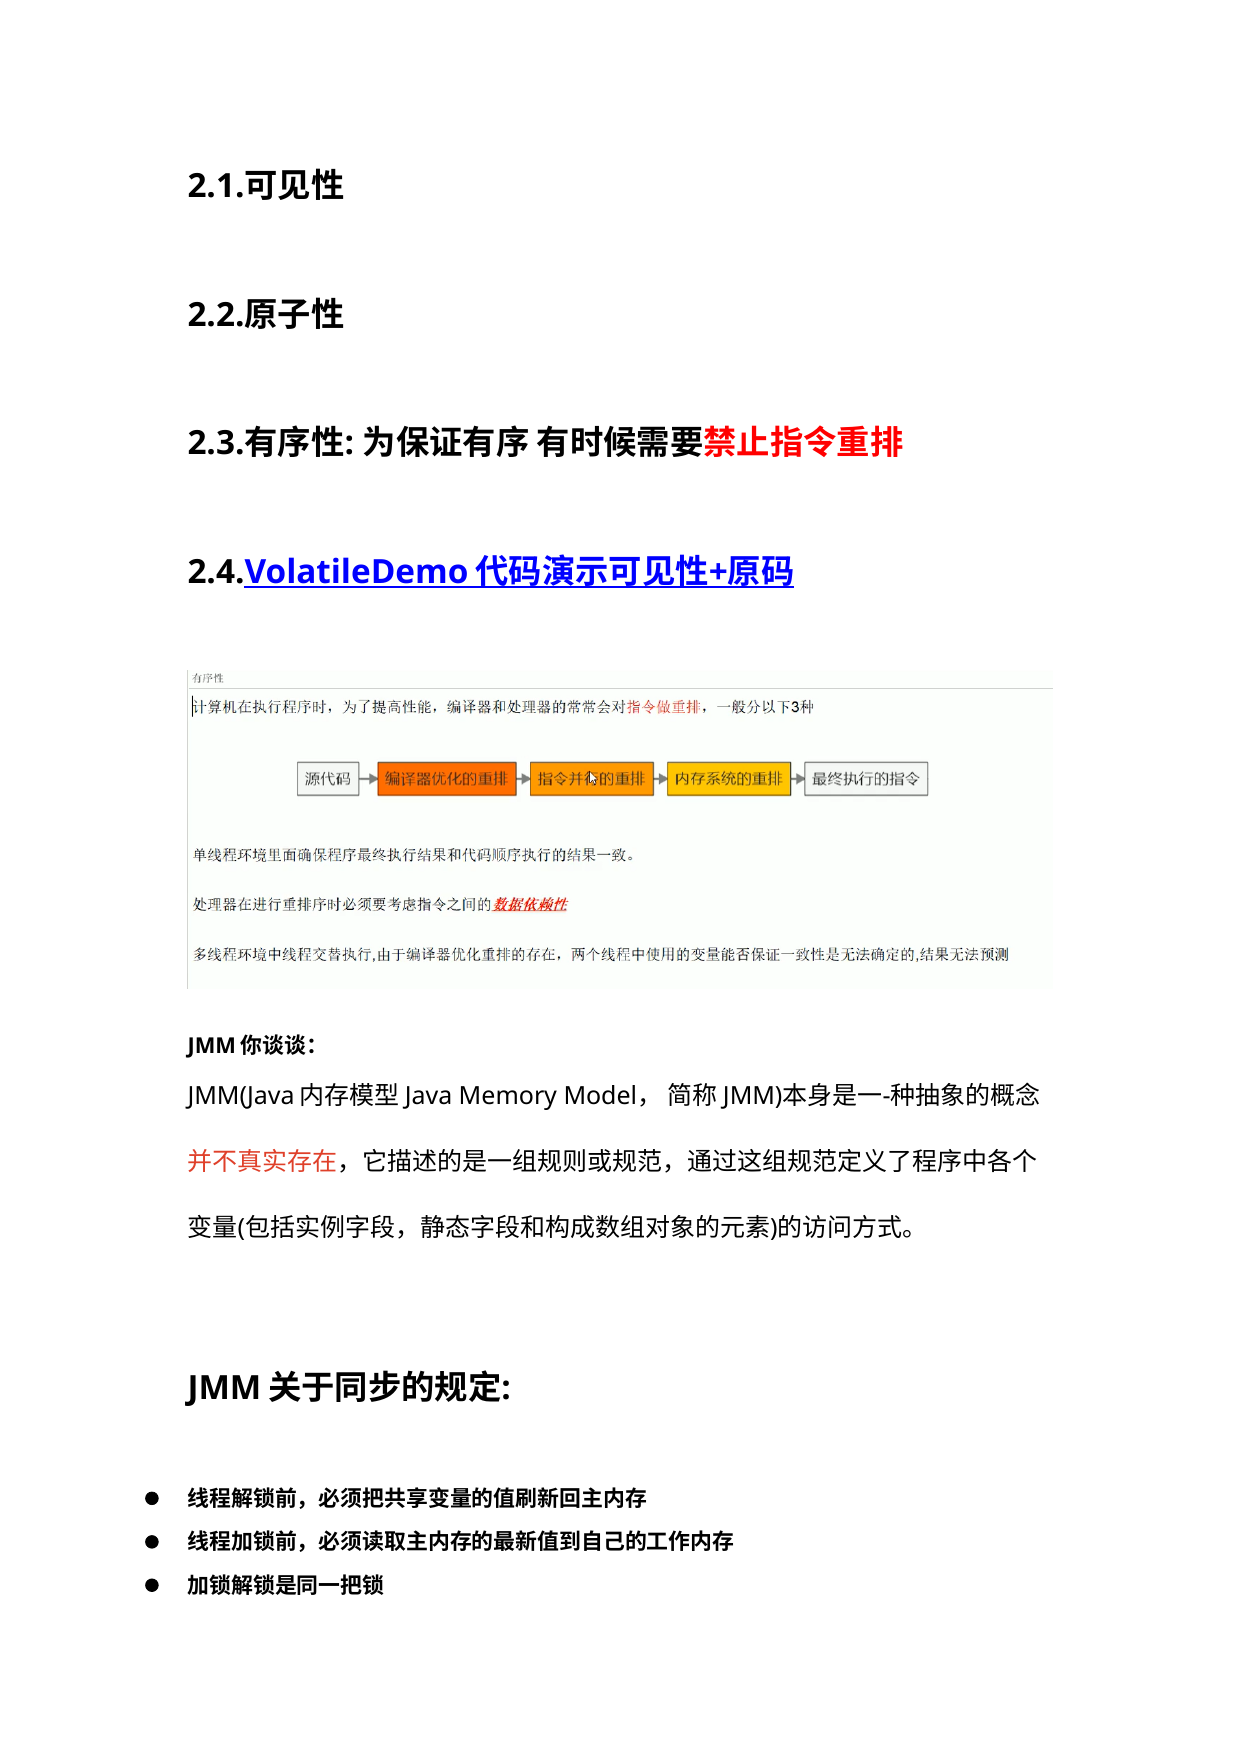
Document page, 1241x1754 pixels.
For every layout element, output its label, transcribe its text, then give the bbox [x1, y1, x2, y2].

subtitle 2.3.有序性: 为保证有序 有时候需要禁止指令重排 [187, 407, 1053, 473]
subtitle 2.4.VolatileDemo代码演示可见性+原码 [187, 536, 1053, 602]
subtitle 2.1.可见性 [187, 151, 1053, 217]
list 线程解锁前，必须把共享变量的值刷新回主内存 [143, 1480, 1053, 1513]
subtitle JMM关于同步的规定: [187, 1352, 1053, 1418]
text JMM(Java内存模型Java Memory Model， 简称JMM)本身是一-种抽象的概念并不真实存在，它描述的是一组规则或规范，通过这组规范定义了程序中各个变量(包括实例字段，静态字段和构成数组对象的元素)的访问方式。 [187, 1061, 1053, 1259]
picture [187, 670, 1053, 989]
text JMM你谈谈： [187, 1027, 1053, 1061]
subtitle 2.2.原子性 [187, 279, 1053, 345]
list 线程加锁前，必须读取主内存的最新值到自己的工作内存 [143, 1524, 1053, 1557]
list 加锁解锁是同一把锁 [143, 1567, 1053, 1600]
